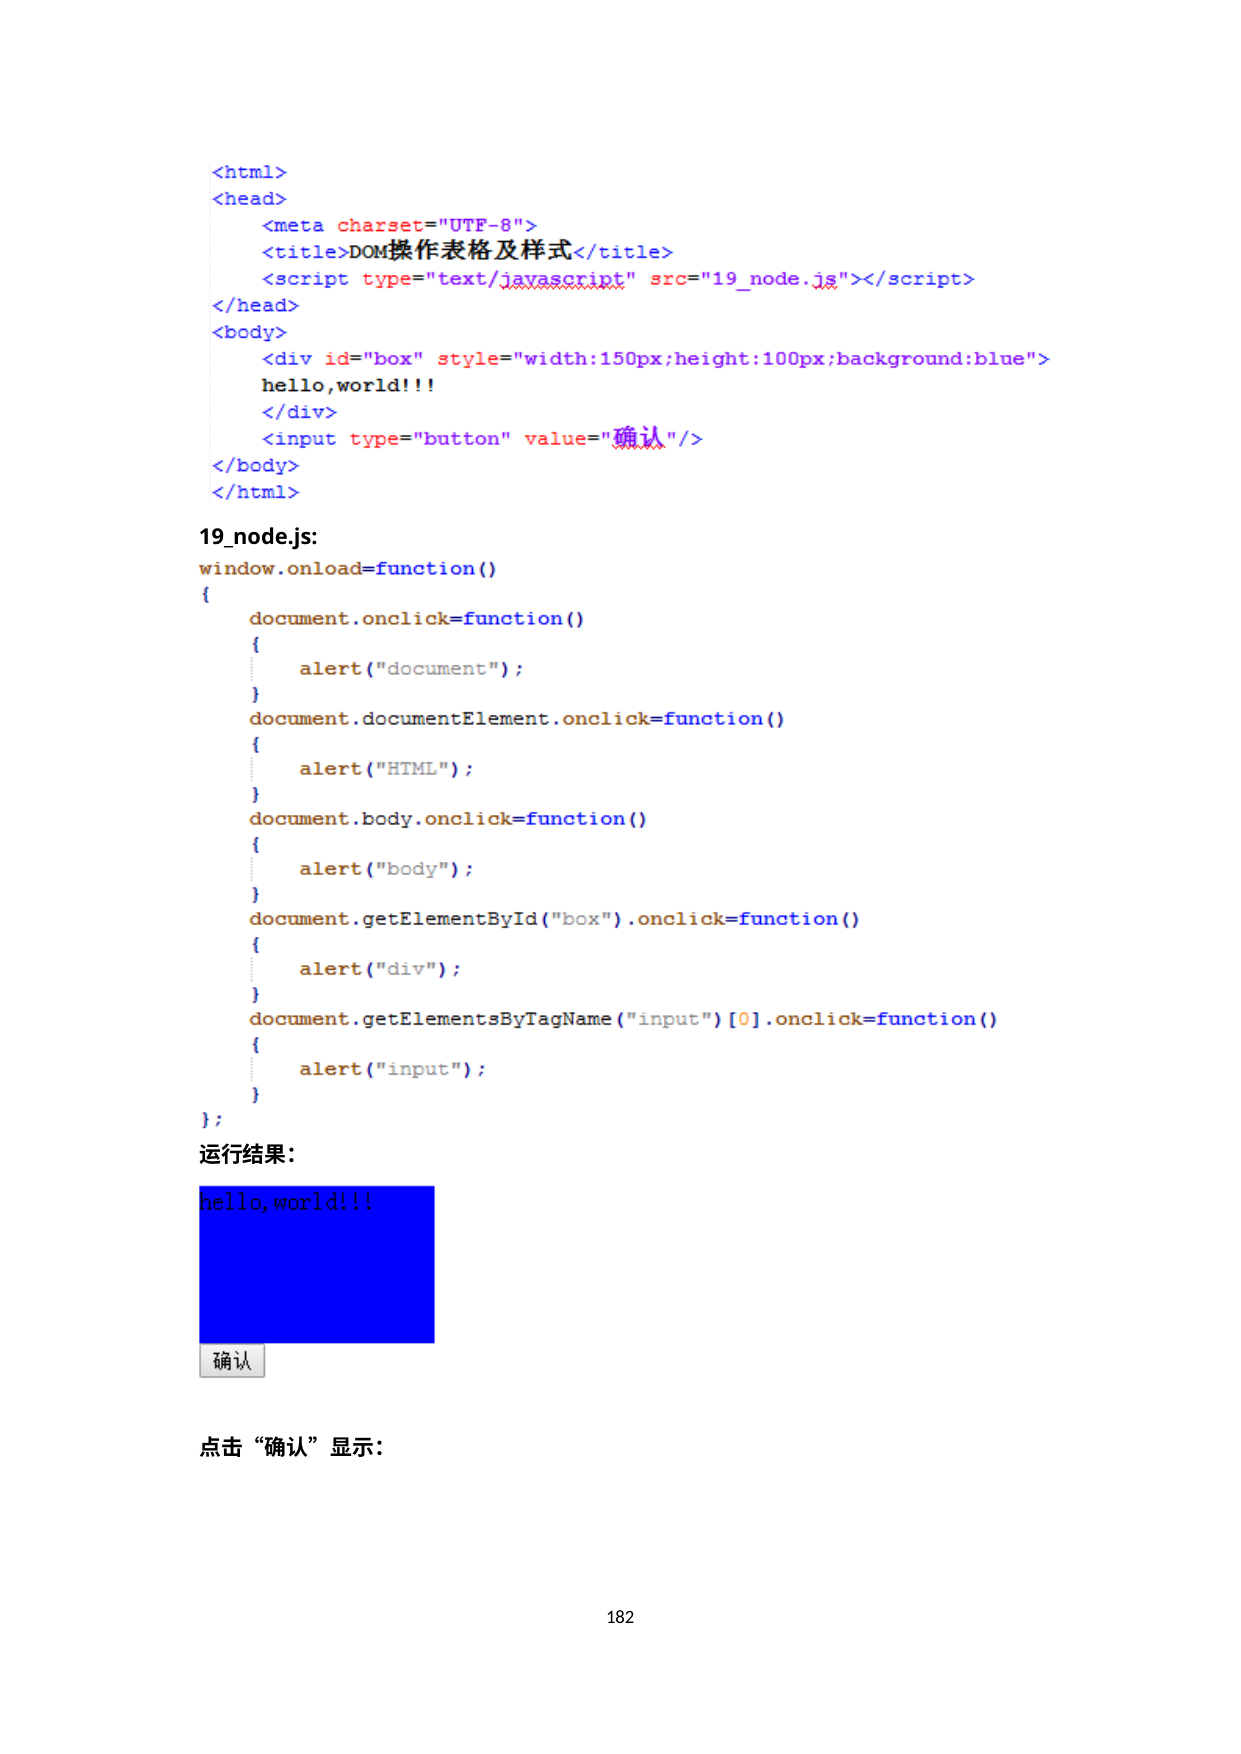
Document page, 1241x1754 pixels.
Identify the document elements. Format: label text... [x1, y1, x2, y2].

text 点击“确认”显示： [187, 1429, 1053, 1462]
picture [198, 1180, 540, 1419]
picture [209, 162, 1072, 503]
picture [198, 556, 1012, 1133]
text 19_node.js: [187, 519, 1053, 552]
text 运行结果： [187, 1137, 1053, 1169]
